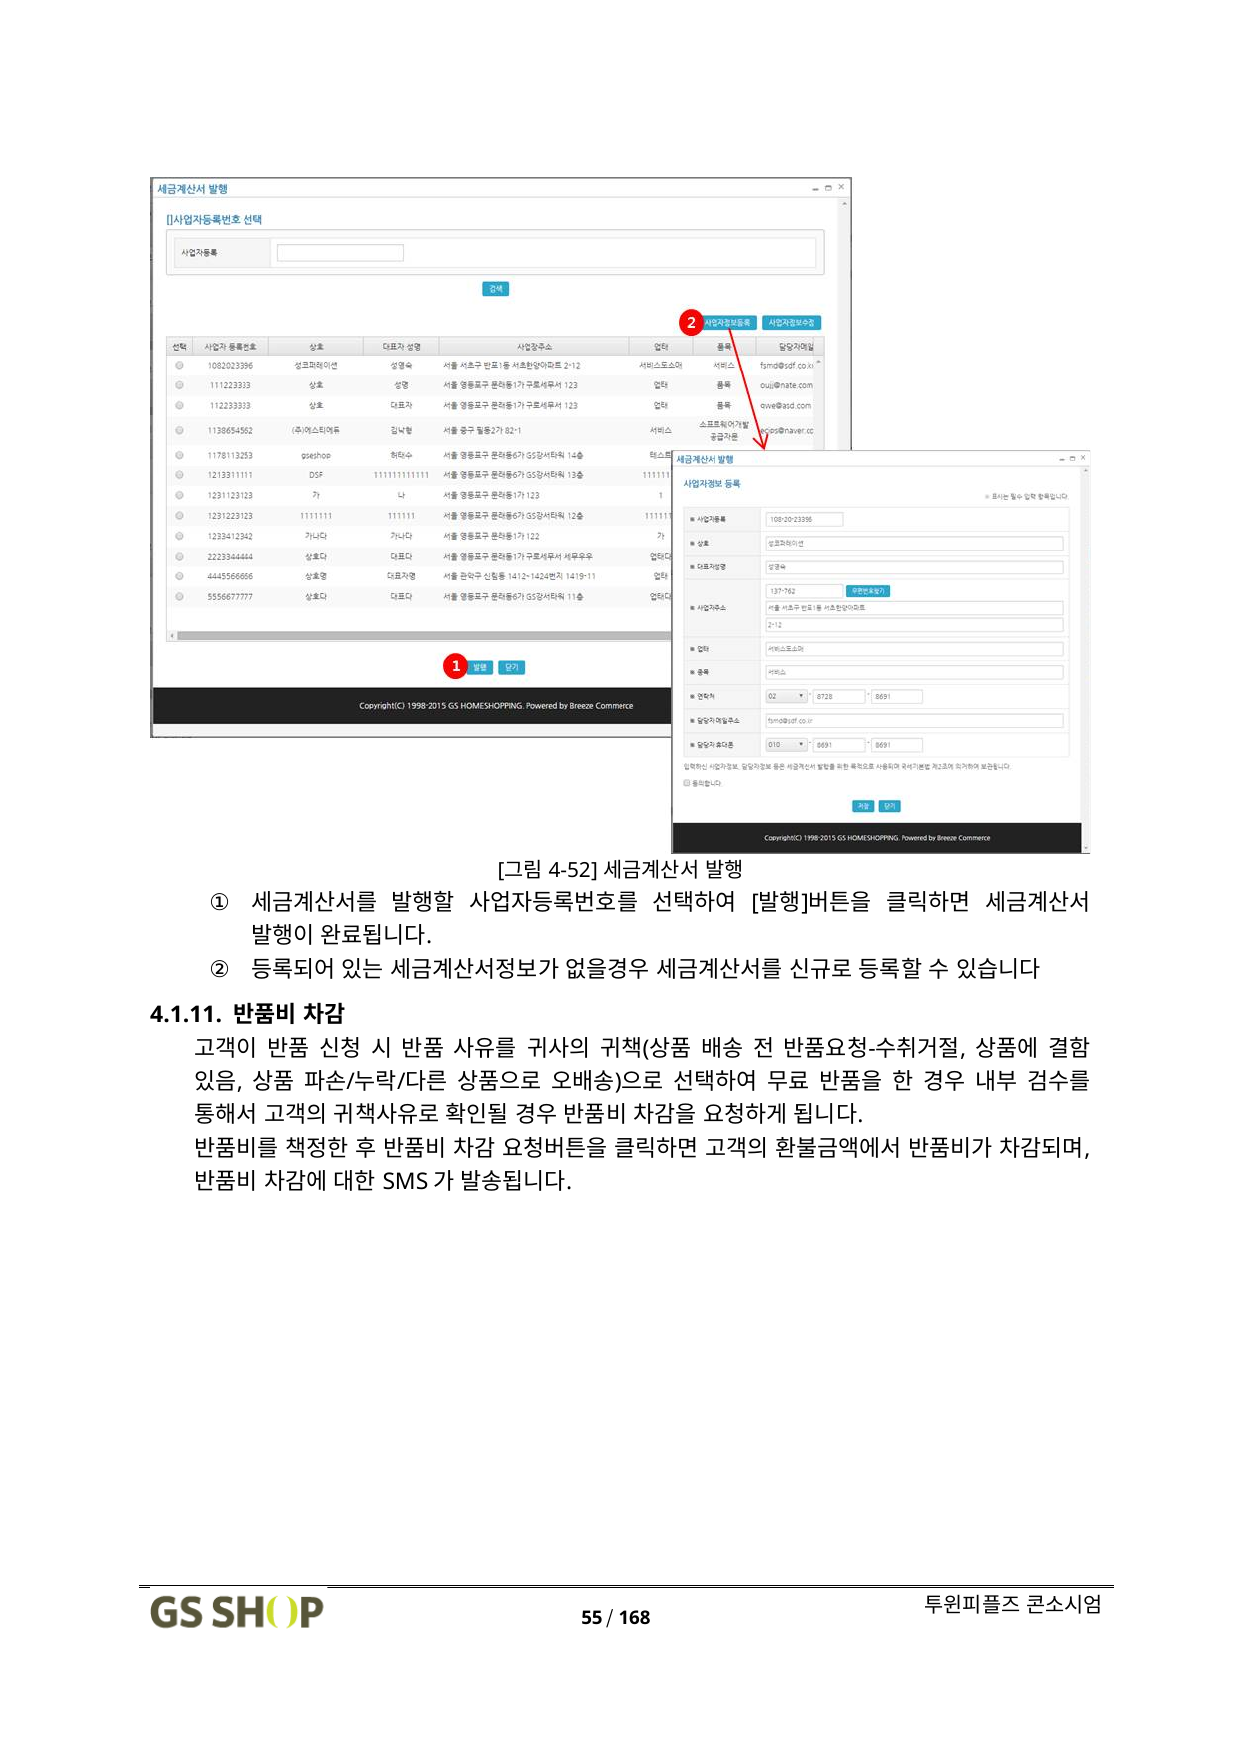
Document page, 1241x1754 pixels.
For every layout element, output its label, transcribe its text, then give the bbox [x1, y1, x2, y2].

subtitle 반품비 차감 [150, 996, 1067, 1029]
subtitle 등록되어 있는 세금계산서정보가 없을경우 세금계산서를 신규로 등록할 수 있습니다 [209, 950, 1090, 984]
text 고객이 반품 신청 시 반품 사유를 귀사의 귀책(상품 배송 전 반품요청-수취거절, 상품에 결함 있음, 상품 파손/누락/다른 상품으로 오배송)으로 선택하여 무료 반품을 한 경우 내부 검수를 통해서 고객의 귀책사유로 확인될 경우 반품비 차감을 요청하게 됩니다. [194, 1029, 1090, 1129]
text 반품비를 책정한 후 반품비 차감 요청버튼을 클릭하면 고객의 환불금액에서 반품비가 차감되며, 반품비 차감에 대한 SMS가 발송됩니다. [194, 1129, 1090, 1196]
picture [150, 177, 1091, 854]
subtitle 세금계산서를 발행할 사업자등록번호를 선택하여 [발행]버튼을 클릭하면 세금계산서 발행이 완료됩니다. [209, 884, 1090, 950]
picture [150, 1587, 328, 1631]
